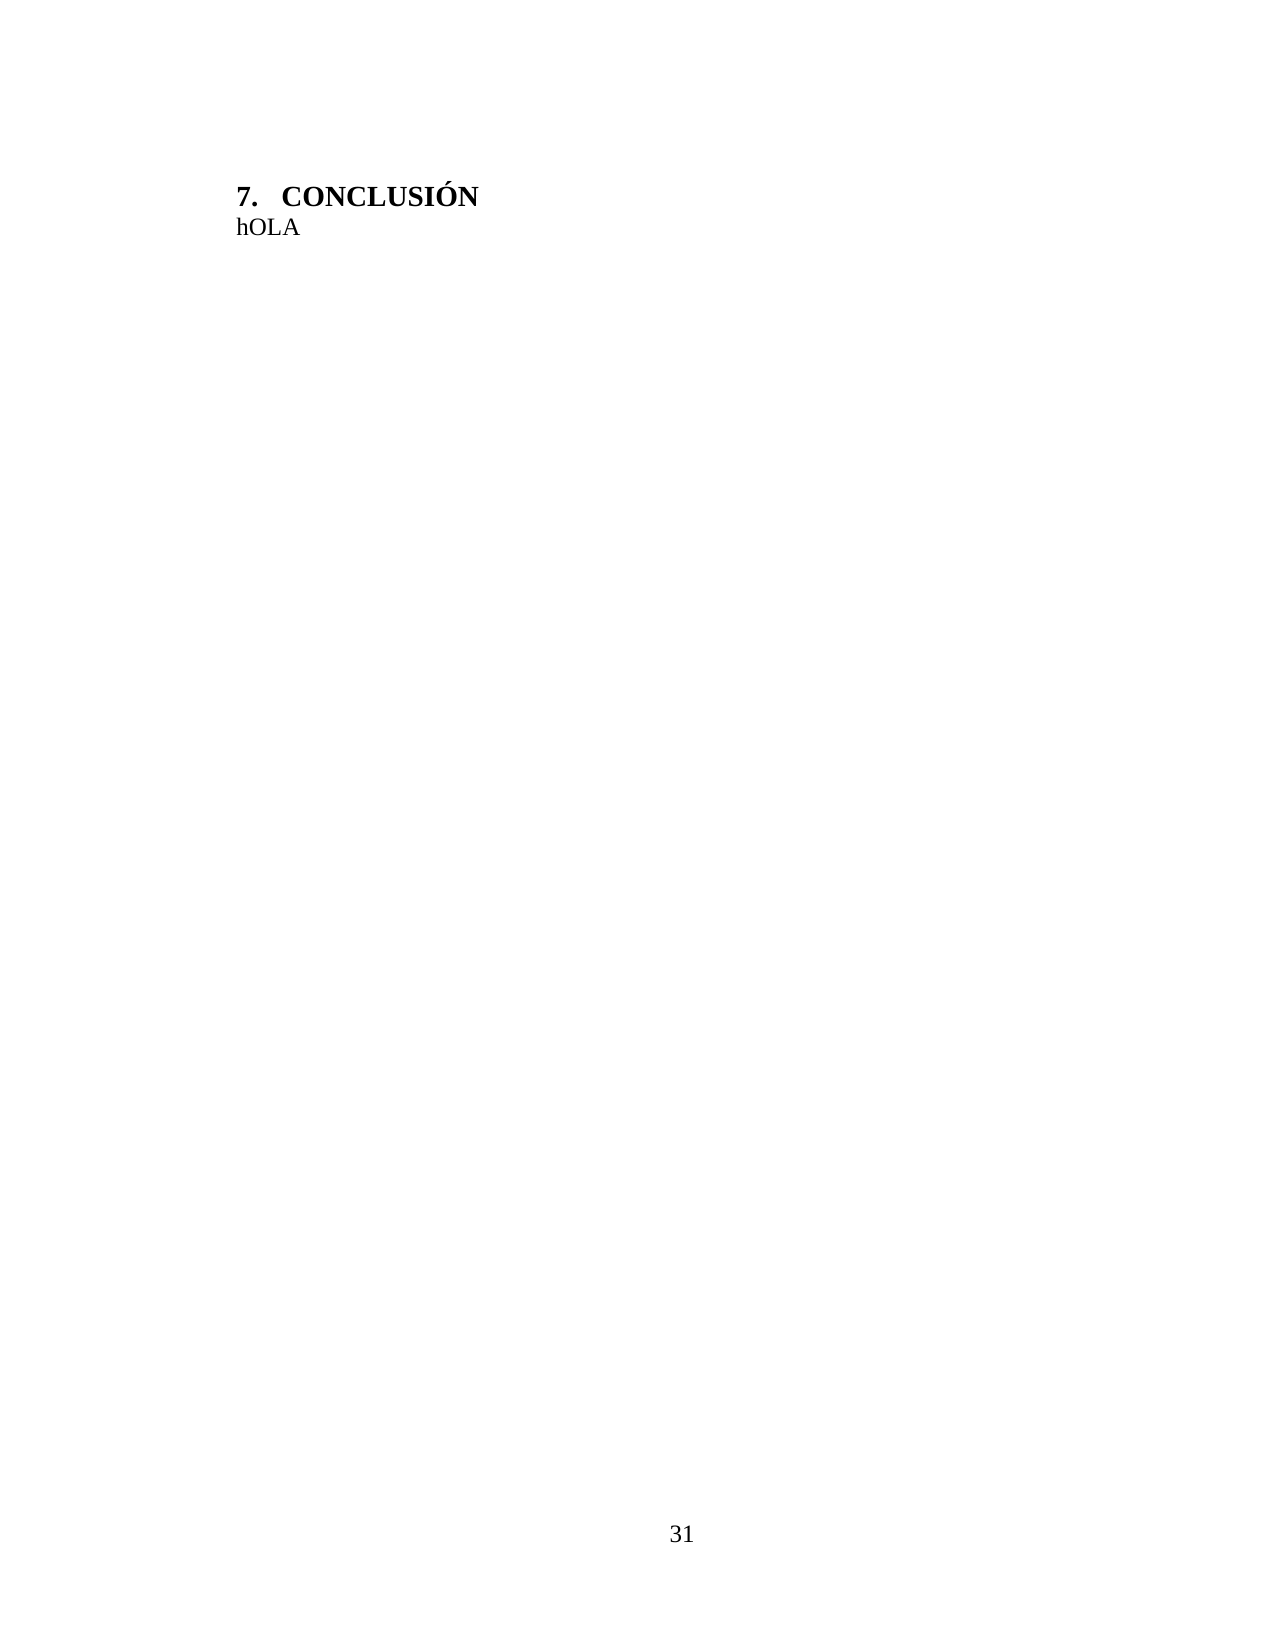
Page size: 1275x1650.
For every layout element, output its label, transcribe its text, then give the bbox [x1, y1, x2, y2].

text hOLA [236, 212, 1127, 241]
subtitle Conclusión [236, 179, 1127, 212]
